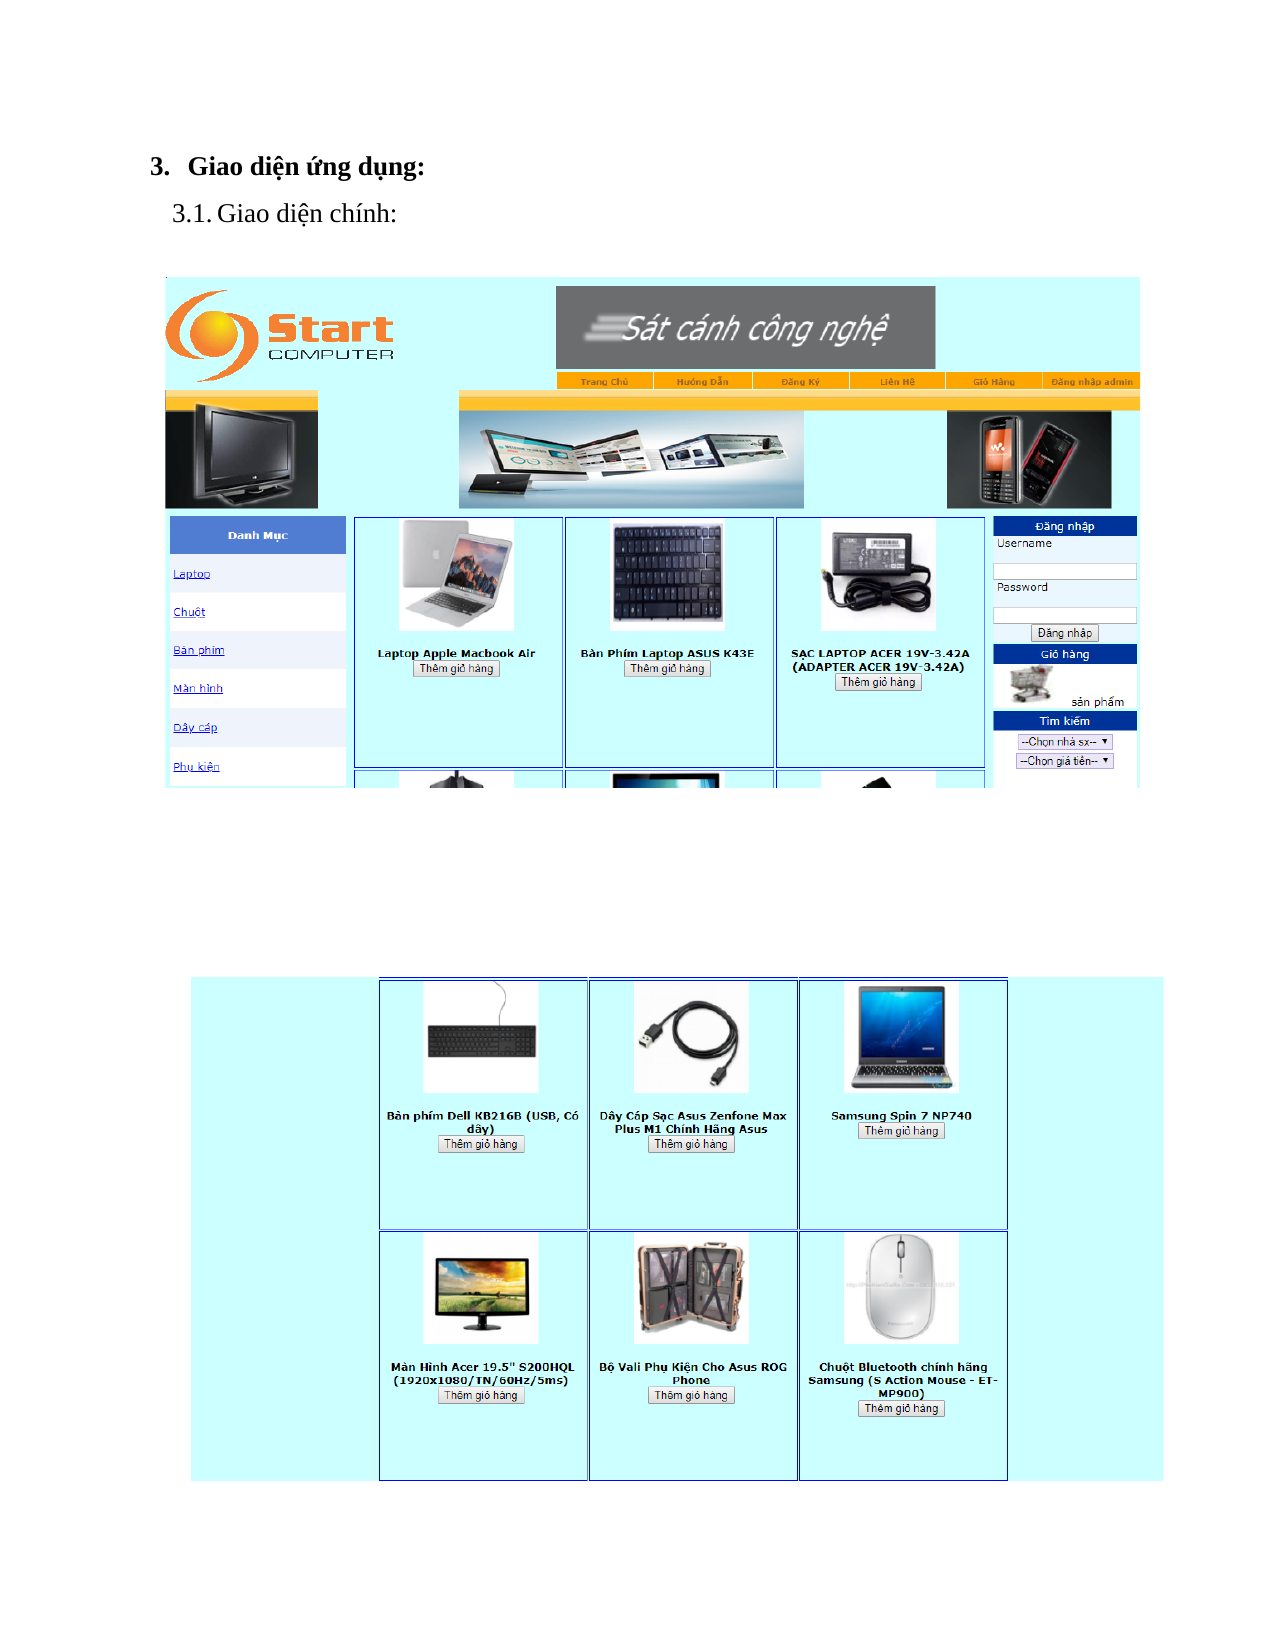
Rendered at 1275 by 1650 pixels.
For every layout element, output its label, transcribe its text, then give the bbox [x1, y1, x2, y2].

picture [188, 977, 1164, 1481]
list Giao diện ứng dụng: [150, 150, 1088, 181]
list Giao diện chính: [172, 197, 1088, 228]
picture [165, 277, 1141, 787]
